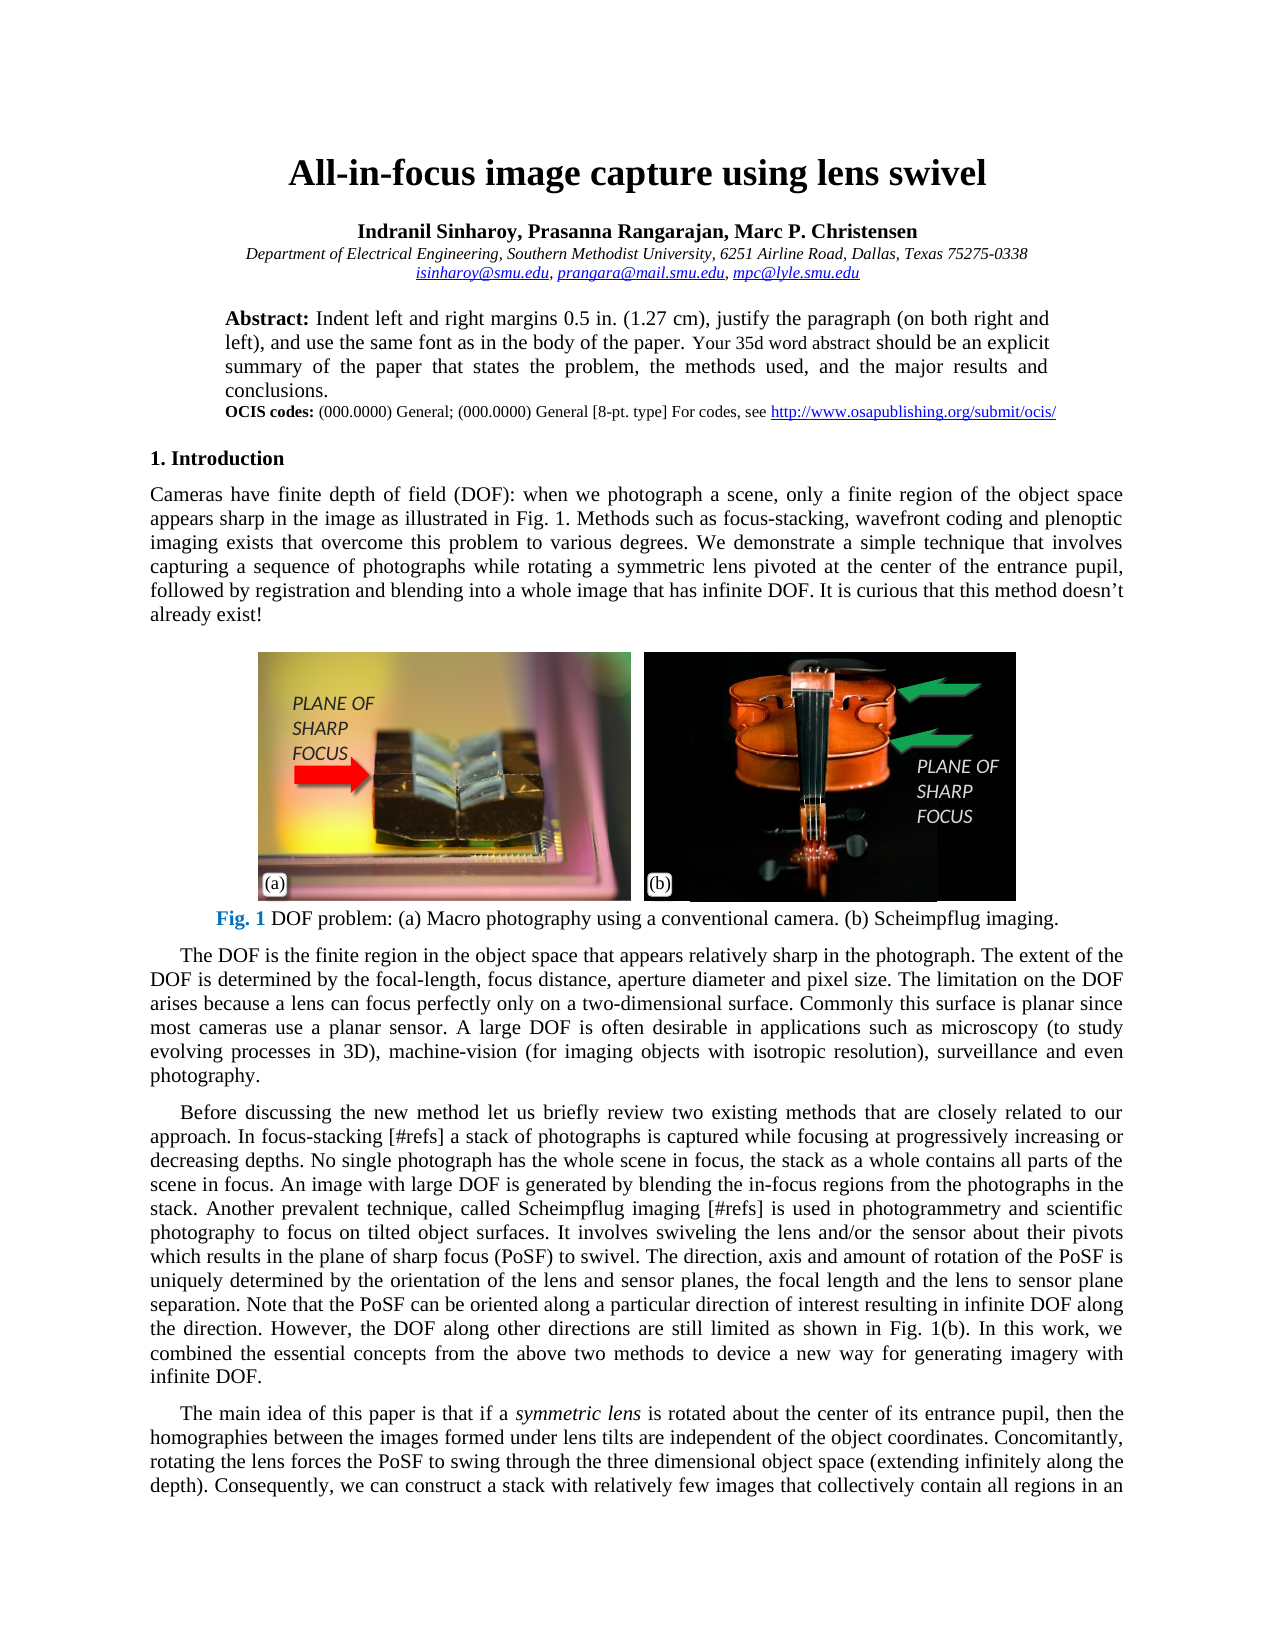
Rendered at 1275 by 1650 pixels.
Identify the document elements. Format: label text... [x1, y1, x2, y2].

title All-in-focus image capture using lens swivel [150, 150, 1125, 193]
text Department of Electrical Engineering, Southern Methodist University, 6251 Airline Road, Dallas, Texas 75275-0338 [150, 243, 1125, 263]
text Cameras have finite depth of field (DOF): when we photograph a scene, only a finite region of the object space appears sharp in the image as illustrated in Fig. 1. Methods such as focus-stacking, wavefront coding and plenoptic imaging exists that overcome this problem to various degrees. We demonstrate a simple technique that involves capturing a sequence of photographs while rotating a symmetric lens pivoted at the center of the entrance pupil, followed by registration and blending into a whole image that has infinite DOF. It is curious that this method doesn’t already exist! [150, 482, 1125, 626]
text isinharoy@smu.edu, prangara@mail.smu.edu, mpc@lyle.smu.edu [150, 263, 1125, 282]
text Before discussing the new method let us briefly review two existing methods that are closely related to our approach. In focus-stacking [#refs] a stack of photographs is captured while focusing at progressively increasing or decreasing depths. No single photograph has the whole scene in focus, the stack as a whole contains all parts of the scene in focus. An image with large DOF is generated by blending the in-focus regions from the photographs in the stack. Another prevalent technique, called Scheimpflug imaging [#refs] is used in photogrammetry and scientific photography to focus on tilted object surfaces. It involves swiveling the lens and/or the sensor about their pivots which results in the plane of sharp focus (PoSF) to swivel. The direction, axis and amount of rotation of the PoSF is uniquely determined by the orientation of the lens and sensor planes, the focal length and the lens to sensor plane separation. Note that the PoSF can be oriented along a particular direction of interest resulting in infinite DOF along the direction. However, the DOF along other directions are still limited as shown in Fig. 1(b). In this work, we combined the essential concepts from the above two methods to device a new way for generating imagery with infinite DOF. [150, 1100, 1125, 1388]
text OCIS codes: (000.0000) General; (000.0000) General [8-pt. type] For codes, see http://www.osapublishing.org/submit/ocis/ [225, 402, 1057, 421]
text Fig. 1 DOF problem: (a) Macro photography using a conventional camera. (b) Scheimpflug imaging. [150, 906, 1125, 930]
text Indranil Sinharoy, Prasanna Rangarajan, Marc P. Christensen [150, 219, 1125, 243]
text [150, 1401, 1125, 1497]
text Abstract: Indent left and right margins 0.5 in. (1.27 cm), justify the paragraph (on both right and left), and use the same font as in the body of the paper. Your 35d word abstract should be an explicit summary of the paper that states the problem, the methods used, and the major results and conclusions. [225, 306, 1050, 402]
text The DOF is the finite region in the object space that appears relatively sharp in the photograph. The extent of the DOF is determined by the focal-length, focus distance, aperture diameter and pixel size. The limitation on the DOF arises because a lens can focus perfectly only on a two-dimensional surface. Commonly this surface is planar since most cameras use a planar sensor. A large DOF is often desirable in applications such as microscopy (to study evolving processes in 3D), machine-vision (for imaging objects with isotropic resolution), surveillance and even photography. [150, 943, 1125, 1087]
text 1. Introduction [150, 445, 1125, 469]
